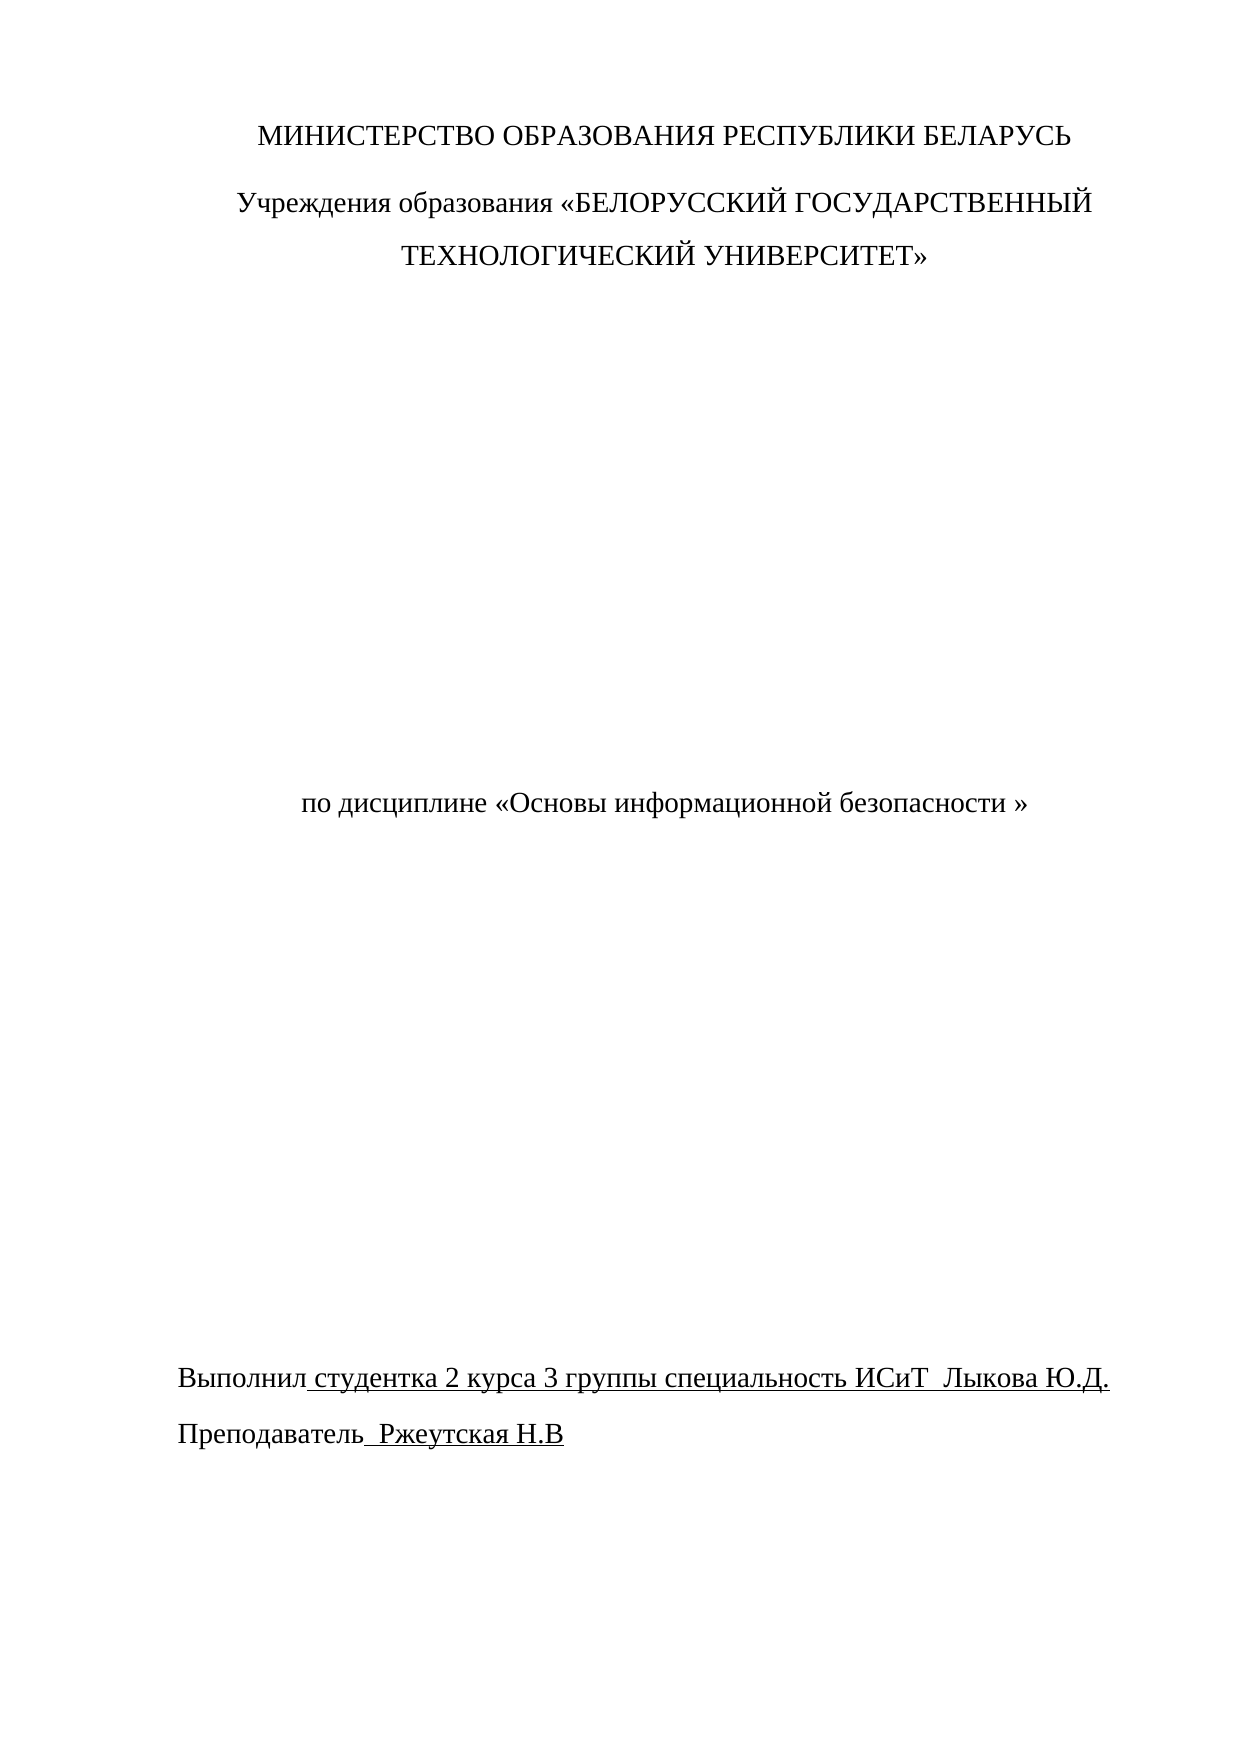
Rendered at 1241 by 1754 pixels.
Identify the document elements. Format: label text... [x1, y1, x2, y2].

text Учреждения образования «БЕЛОРУССКИЙ ГОСУДАРСТВЕННЫЙ [177, 185, 1152, 219]
text ТЕХНОЛОГИЧЕСКИЙ УНИВЕРСИТЕТ» [177, 238, 1152, 271]
text по дисциплине «Основы информационной безопасности » [177, 786, 1152, 819]
text Выполнил студентка 2 курса 3 группы специальность ИСиТ Лыкова Ю.Д. [177, 1361, 1152, 1394]
text МИНИСТЕРСТВО ОБРАЗОВАНИЯ РЕСПУБЛИКИ БЕЛАРУСЬ [177, 118, 1152, 152]
text Преподаватель Ржеутская Н.В [177, 1416, 1152, 1449]
